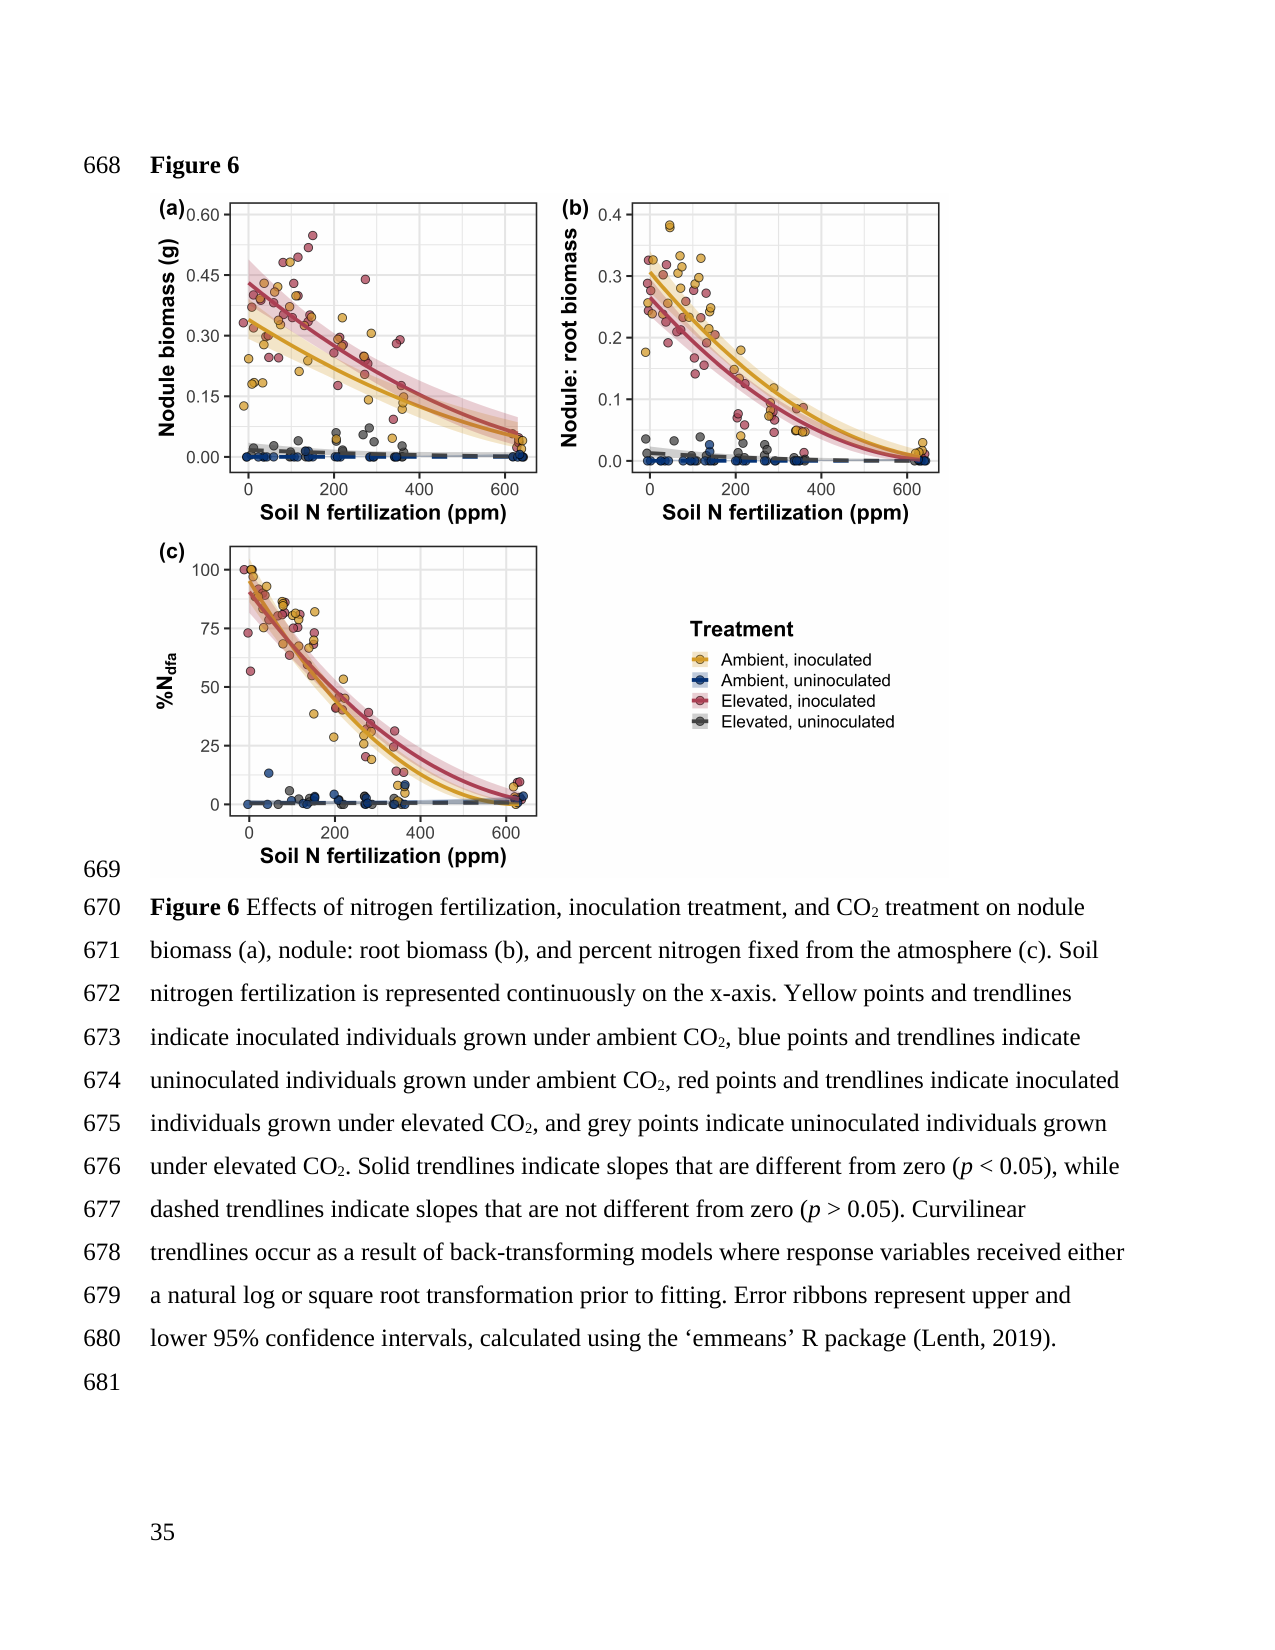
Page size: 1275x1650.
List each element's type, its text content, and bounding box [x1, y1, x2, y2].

picture [150, 193, 950, 878]
text Figure 6 Effects of nitrogen fertilization, inoculation treatment, and CO2 treatment on nodule biomass (a), nodule: root biomass (b), and percent nitrogen fixed from the atmosphere (c). Soil nitrogen fertilization is represented continuously on the x-axis. Yellow points and trendlines indicate inoculated individuals grown under ambient CO2, blue points and trendlines indicate uninoculated individuals grown under ambient CO2, red points and trendlines indicate inoculated individuals grown under elevated CO2, and grey points indicate uninoculated individuals grown under elevated CO2. Solid trendlines indicate slopes that are different from zero (p < 0.05), while dashed trendlines indicate slopes that are not different from zero (p > 0.05). Curvilinear trendlines occur as a result of back-transforming models where response variables received either a natural log or square root transformation prior to fitting. Error ribbons represent upper and lower 95% confidence intervals, calculated using the ‘emmeans’ R package (Lenth, 2019). [150, 892, 1125, 1352]
text Figure 6 [150, 150, 1125, 179]
